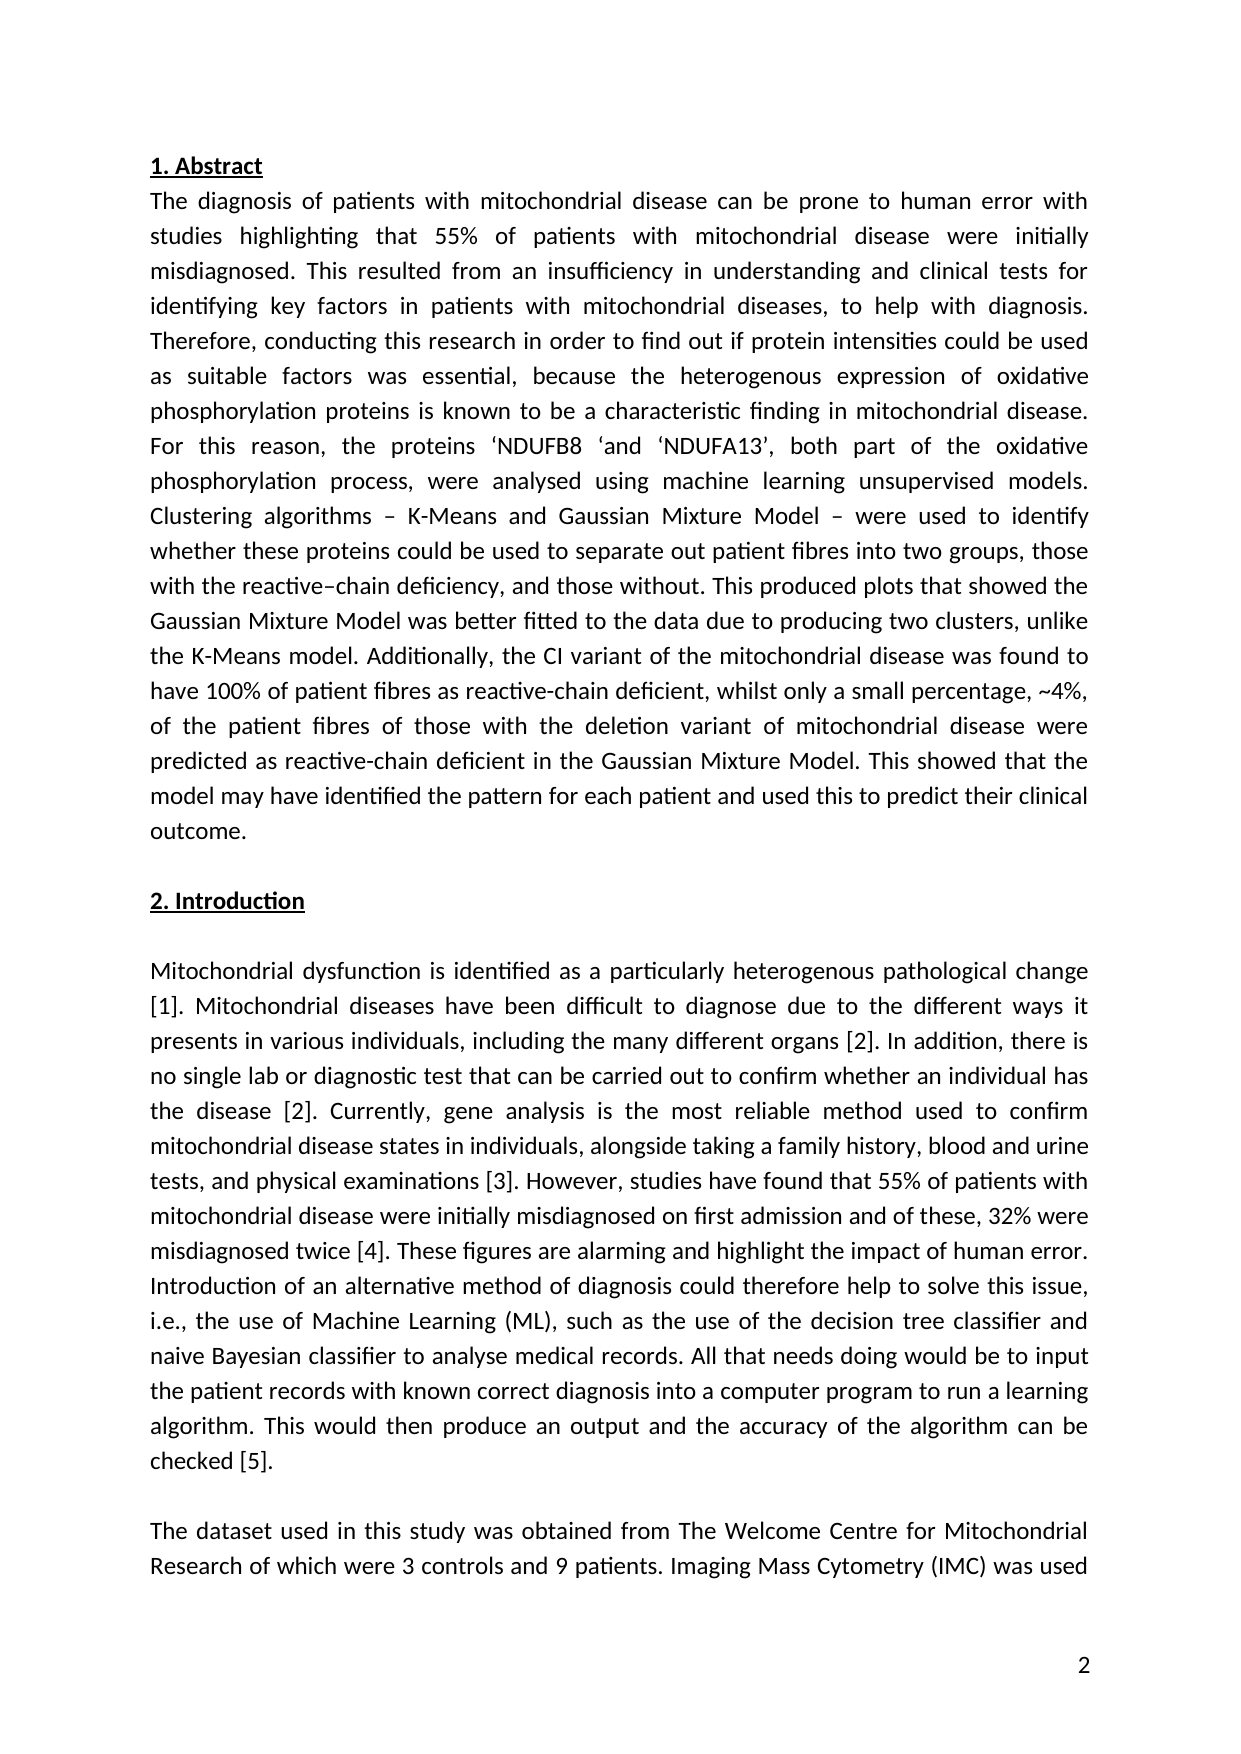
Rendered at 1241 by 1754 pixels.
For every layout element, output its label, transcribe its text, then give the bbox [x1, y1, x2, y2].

text Mitochondrial dysfunction is identified as a particularly heterogenous pathological change [1]. Mitochondrial diseases have been difficult to diagnose due to the different ways it presents in various individuals, including the many different organs [2]. In addition, there is no single lab or diagnostic test that can be carried out to confirm whether an individual has the disease [2]. Currently, gene analysis is the most reliable method used to confirm mitochondrial disease states in individuals, alongside taking a family history, blood and urine tests, and physical examinations [3]. However, studies have found that 55% of patients with mitochondrial disease were initially misdiagnosed on first admission and of these, 32% were misdiagnosed twice [4]. These figures are alarming and highlight the impact of human error. Introduction of an alternative method of diagnosis could therefore help to solve this issue, i.e., the use of Machine Learning (ML), such as the use of the decision tree classifier and naive Bayesian classifier to analyse medical records. All that needs doing would be to input the patient records with known correct diagnosis into a computer program to run a learning algorithm. This would then produce an output and the accuracy of the algorithm can be checked [5]. [150, 955, 1090, 1476]
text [150, 1515, 1090, 1581]
text The diagnosis of patients with mitochondrial disease can be prone to human error with studies highlighting that 55% of patients with mitochondrial disease were initially misdiagnosed. This resulted from an insufficiency in understanding and clinical tests for identifying key factors in patients with mitochondrial diseases, to help with diagnosis. Therefore, conducting this research in order to find out if protein intensities could be used as suitable factors was essential, because the heterogenous expression of oxidative phosphorylation proteins is known to be a characteristic finding in mitochondrial disease. For this reason, the proteins ‘NDUFB8 ‘and ‘NDUFA13’, both part of the oxidative phosphorylation process, were analysed using machine learning unsupervised models. Clustering algorithms – K-Means and Gaussian Mixture Model – were used to identify whether these proteins could be used to separate out patient fibres into two groups, those with the reactive–chain deficiency, and those without. This produced plots that showed the Gaussian Mixture Model was better fitted to the data due to producing two clusters, unlike the K-Means model. Additionally, the CI variant of the mitochondrial disease was found to have 100% of patient fibres as reactive-chain deficient, whilst only a small percentage, ~4%, of the patient fibres of those with the deletion variant of mitochondrial disease were predicted as reactive-chain deficient in the Gaussian Mixture Model. This showed that the model may have identified the pattern for each patient and used this to predict their clinical outcome. [150, 185, 1090, 846]
text 2. Introduction [150, 885, 1090, 916]
text 1. Abstract [150, 150, 1090, 181]
